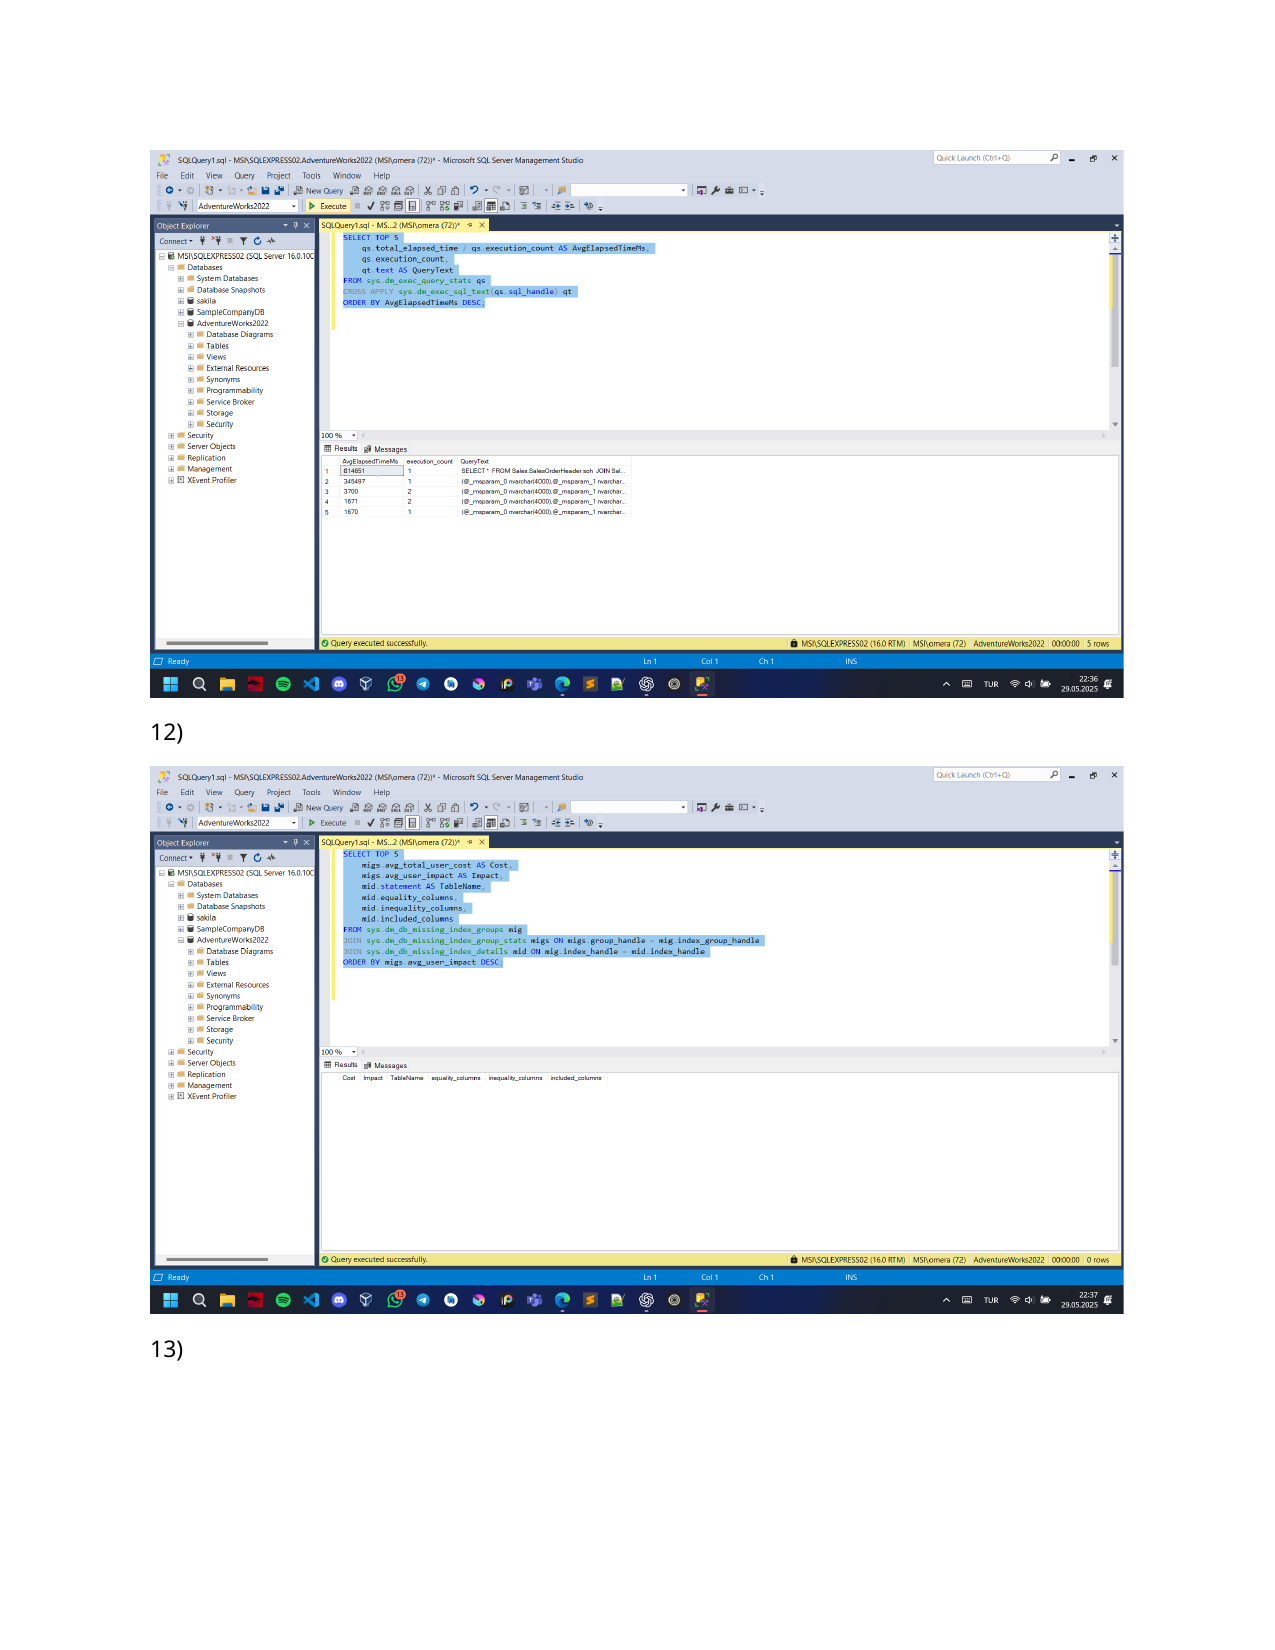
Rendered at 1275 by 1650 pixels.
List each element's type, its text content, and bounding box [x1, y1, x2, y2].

text 12) [150, 716, 1125, 748]
text 13) [150, 1333, 1125, 1364]
picture [150, 766, 1124, 1314]
picture [150, 150, 1124, 698]
